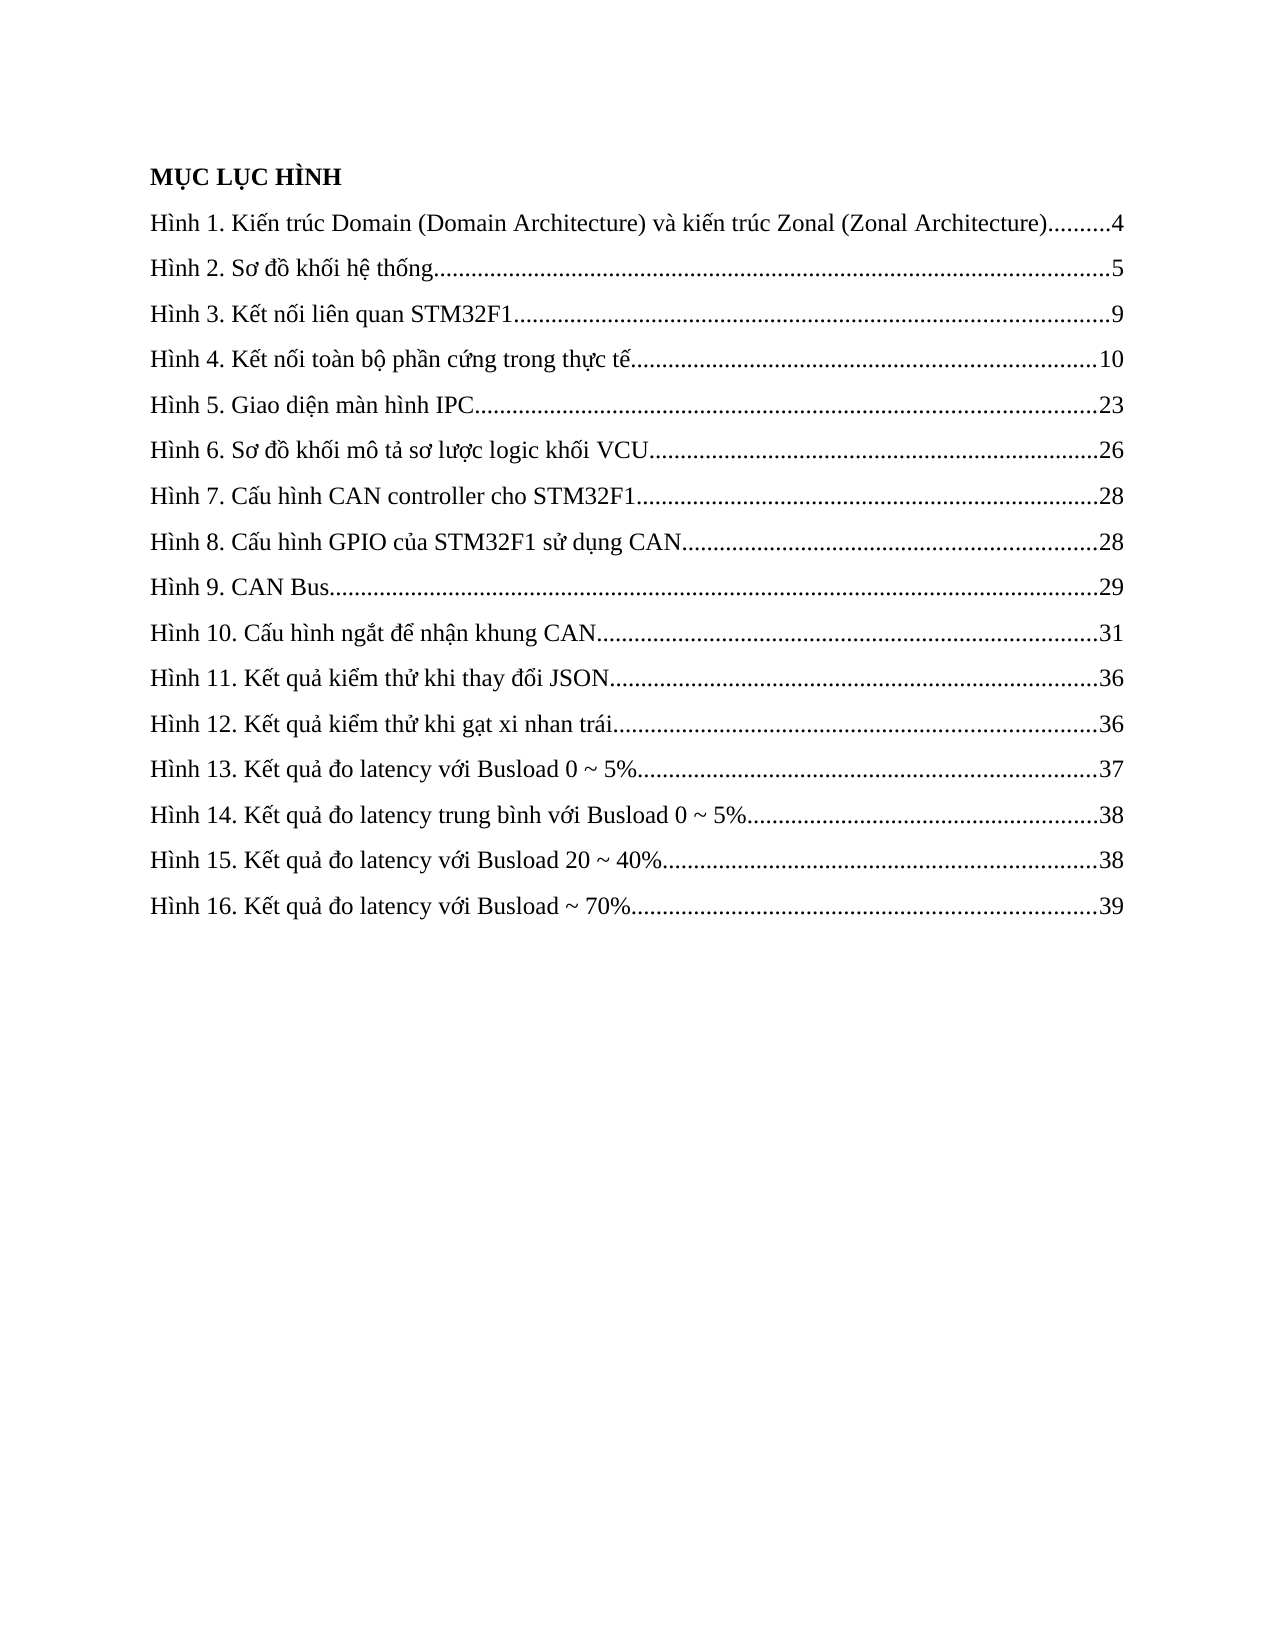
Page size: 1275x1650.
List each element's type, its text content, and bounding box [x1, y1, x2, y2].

text Hình 5. Giao diện màn hình IPC 23 [150, 390, 1125, 419]
text Hình 7. Cấu hình CAN controller cho STM32F1 28 [150, 481, 1125, 510]
text Hình 1. Kiến trúc Domain (Domain Architecture) và kiến trúc Zonal (Zonal Architecture) 4 [150, 208, 1125, 237]
text Hình 8. Cấu hình GPIO của STM32F1 sử dụng CAN 28 [150, 527, 1125, 555]
text Hình 12. Kết quả kiểm thử khi gạt xi nhan trái 36 [150, 709, 1125, 737]
text Hình 3. Kết nối liên quan STM32F1 9 [150, 299, 1125, 328]
text Hình 15. Kết quả đo latency với Busload 20 ~ 40% 38 [150, 845, 1125, 874]
text Hình 11. Kết quả kiểm thử khi thay đổi JSON 36 [150, 663, 1125, 692]
text Hình 16. Kết quả đo latency với Busload ~ 70% 39 [150, 891, 1125, 919]
text Hình 4. Kết nối toàn bộ phần cứng trong thực tế 10 [150, 344, 1125, 373]
text Hình 2. Sơ đồ khối hệ thống 5 [150, 253, 1125, 282]
text Hình 14. Kết quả đo latency trung bình với Busload 0 ~ 5% 38 [150, 800, 1125, 828]
text Hình 9. CAN Bus 29 [150, 572, 1125, 601]
text Hình 6. Sơ đồ khối mô tả sơ lược logic khối VCU 26 [150, 436, 1125, 464]
text Hình 10. Cấu hình ngắt để nhận khung CAN 31 [150, 618, 1125, 646]
text Hình 13. Kết quả đo latency với Busload 0 ~ 5% 37 [150, 754, 1125, 783]
text MỤC LỤC HÌNH [150, 162, 1125, 191]
